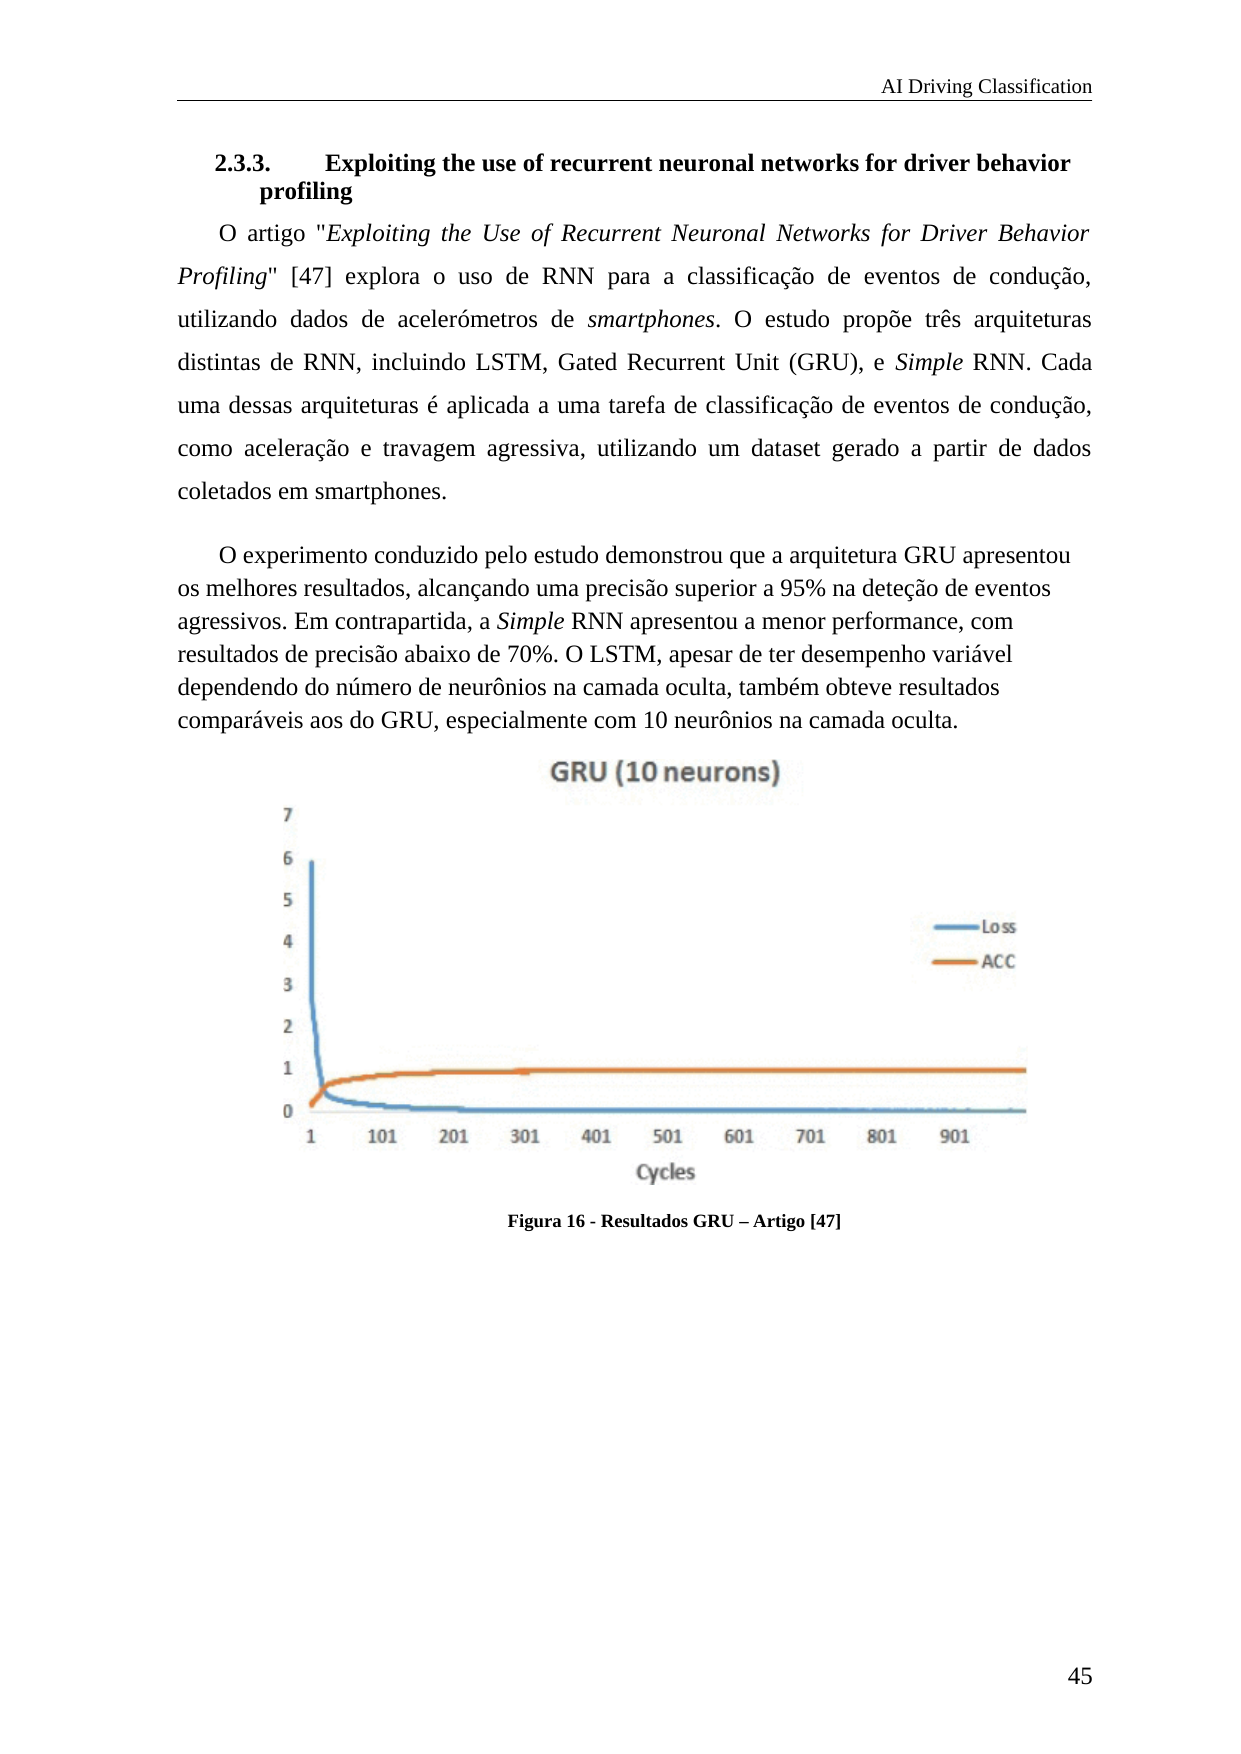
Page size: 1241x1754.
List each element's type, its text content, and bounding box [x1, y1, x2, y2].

picture [283, 759, 1028, 1185]
subtitle Exploiting the use of recurrent neuronal networks for driver behavior profiling [214, 148, 1092, 205]
text O artigo "Exploiting the Use of Recurrent Neuronal Networks for Driver Behavior Profiling" explora o uso de RNN para a classificação de eventos de condução, utilizando dados de acelerómetros de smartphones. O estudo propõe três arquiteturas distintas de RNN, incluindo LSTM, Gated Recurrent Unit (GRU), e Simple RNN. Cada uma dessas arquiteturas é aplicada a uma tarefa de classificação de eventos de condução, como aceleração e travagem agressiva, utilizando um dataset gerado a partir de dados coletados em smartphones. [177, 218, 1092, 505]
text O experimento conduzido pelo estudo demonstrou que a arquitetura GRU apresentou os melhores resultados, alcançando uma precisão superior a 95% na deteção de eventos agressivos. Em contrapartida, a Simple RNN apresentou a menor performance, com resultados de precisão abaixo de 70%. O LSTM, apesar de ter desempenho variável dependendo do número de neurônios na camada oculta, também obteve resultados comparáveis aos do GRU, especialmente com 10 neurônios na camada oculta. [177, 540, 1092, 734]
text Figura 16 - Resultados GRU – Artigo [256, 1209, 1092, 1231]
